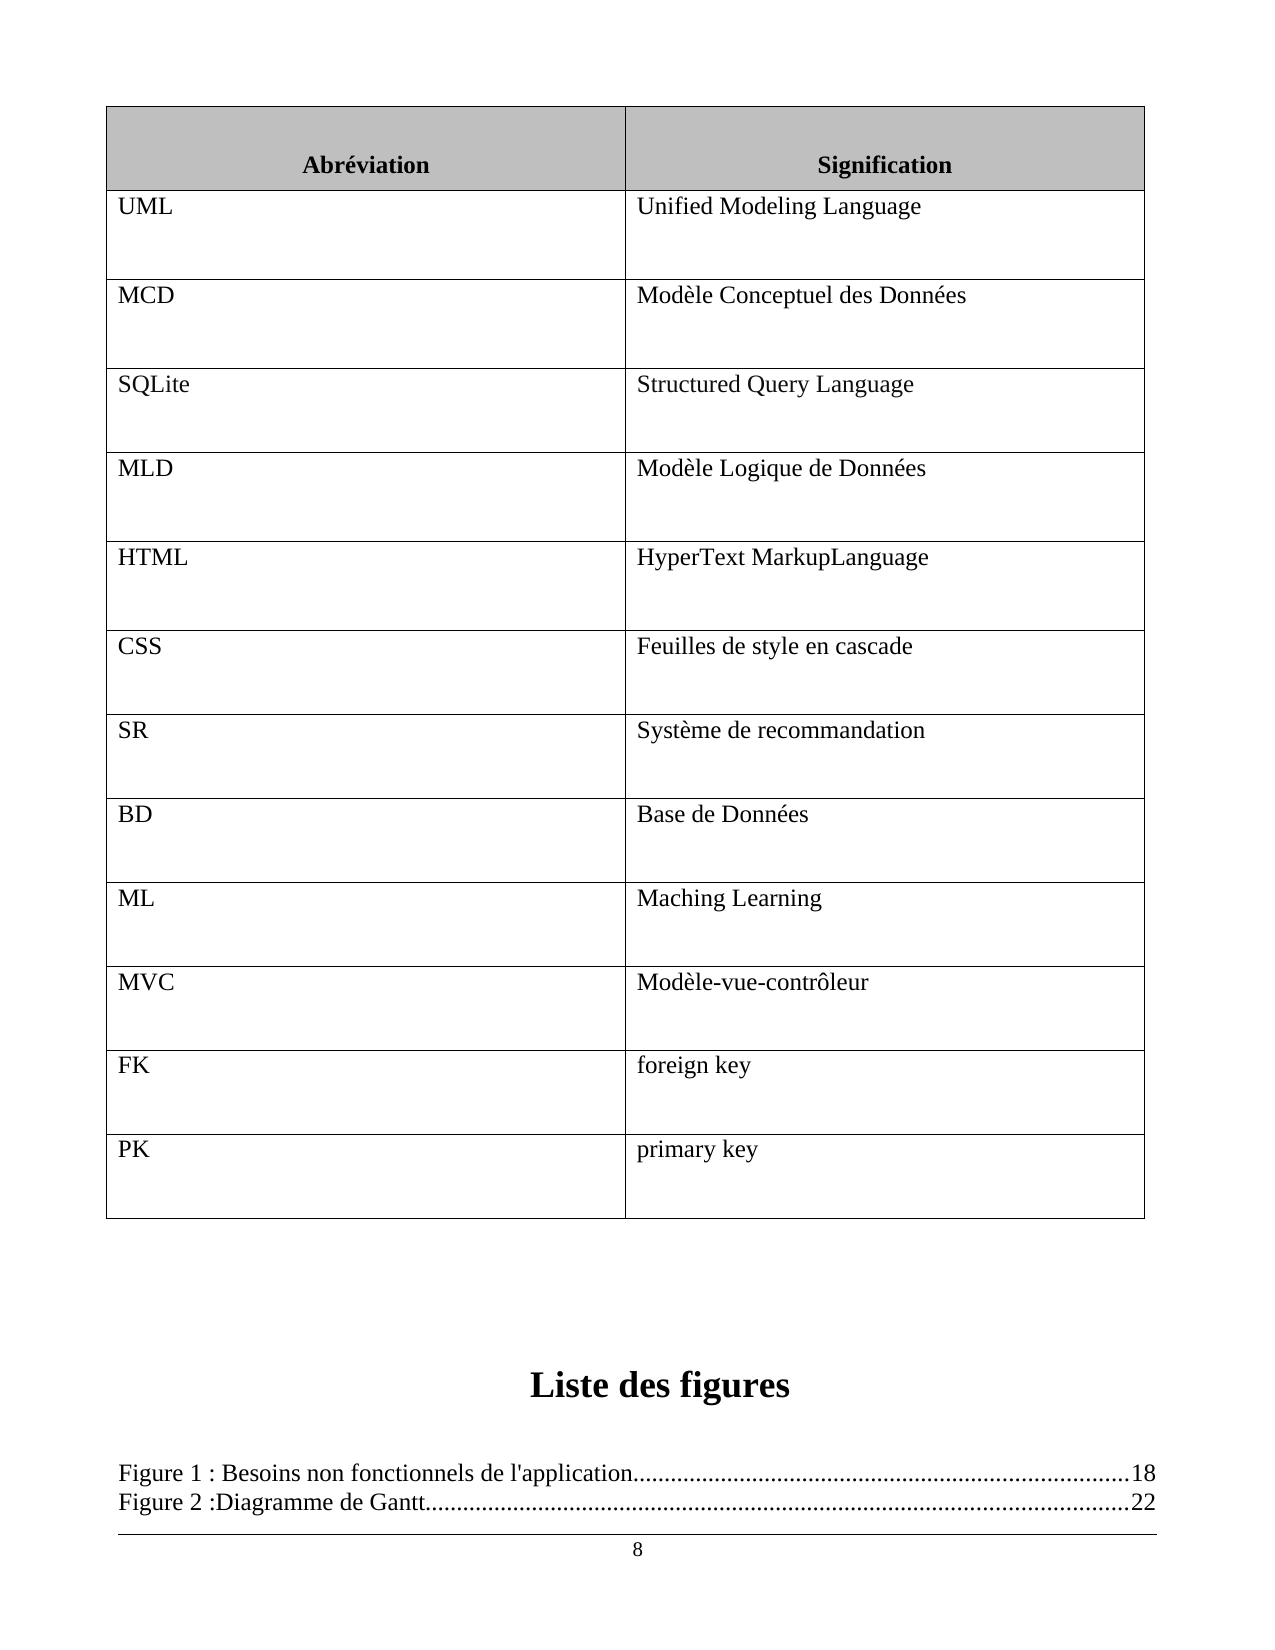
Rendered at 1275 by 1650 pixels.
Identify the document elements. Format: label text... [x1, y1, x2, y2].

text Figure 2 :Diagramme de Gantt 22 [118, 1487, 1157, 1516]
table_cell MVC [107, 967, 625, 1049]
table_cell SR [107, 715, 625, 798]
table_header Signification [626, 107, 1144, 190]
text Figure 1 : Besoins non fonctionnels de l'application 18 [118, 1458, 1157, 1487]
table_cell Modèle-vue-contrôleur [626, 967, 1144, 1049]
table_cell UML [107, 191, 625, 279]
table_cell FK [107, 1051, 625, 1133]
table_cell ML [107, 883, 625, 966]
table_cell Maching Learning [626, 883, 1144, 966]
subtitle Liste des figures [163, 1362, 1157, 1405]
table_cell Système de recommandation [626, 715, 1144, 798]
table_cell foreign key [626, 1051, 1144, 1133]
table_cell Modèle Conceptuel des Données [626, 280, 1144, 368]
table_cell MCD [107, 280, 625, 368]
table_cell HyperText MarkupLanguage [626, 542, 1144, 630]
table_header Abréviation [107, 107, 625, 190]
table_cell primary key [626, 1135, 1144, 1217]
table_cell Unified Modeling Language [626, 191, 1144, 279]
table_cell Feuilles de style en cascade [626, 631, 1144, 714]
table_cell Base de Données [626, 799, 1144, 882]
table_cell Modèle Logique de Données [626, 453, 1144, 541]
table_cell Structured Query Language [626, 369, 1144, 452]
table_cell BD [107, 799, 625, 882]
table_cell HTML [107, 542, 625, 630]
table_cell SQLite [107, 369, 625, 452]
table_cell PK [107, 1135, 625, 1217]
table_cell CSS [107, 631, 625, 714]
table_cell MLD [107, 453, 625, 541]
